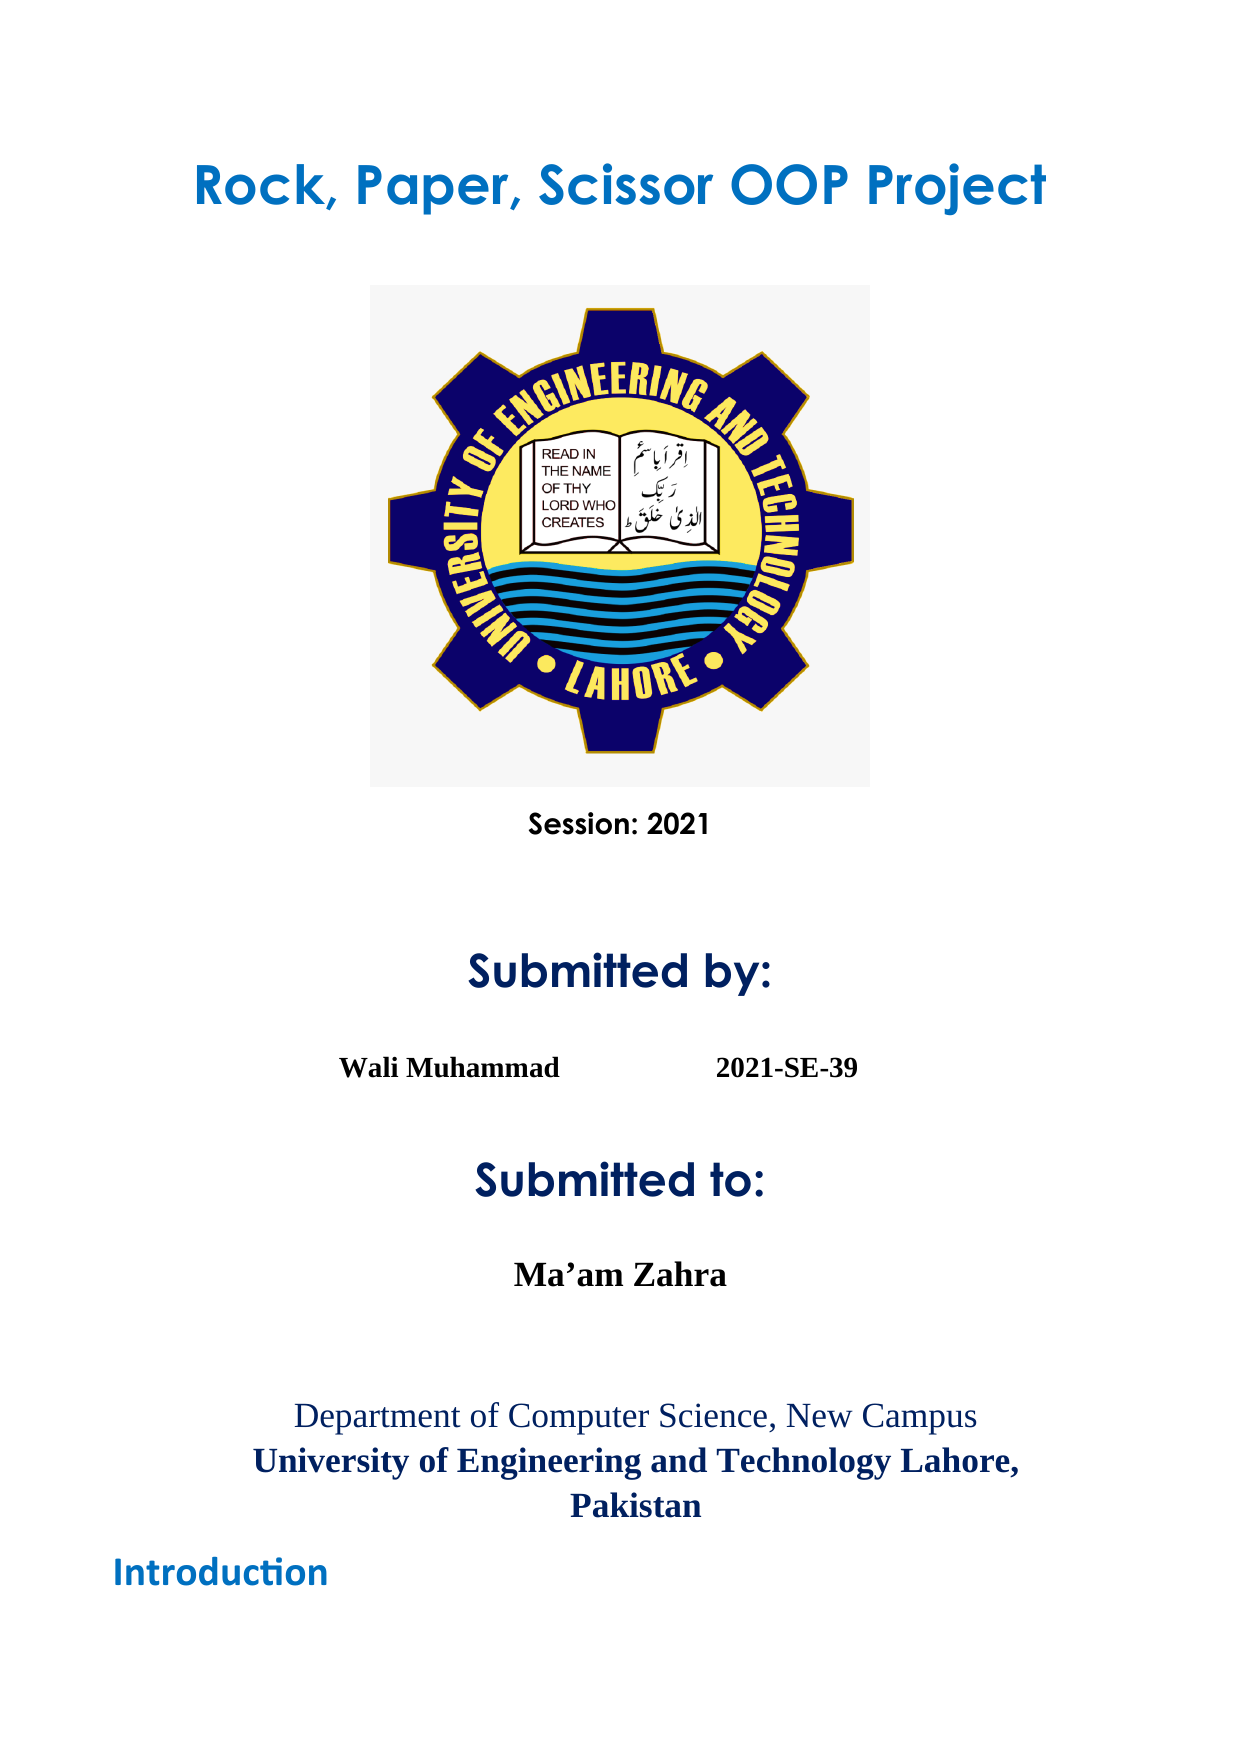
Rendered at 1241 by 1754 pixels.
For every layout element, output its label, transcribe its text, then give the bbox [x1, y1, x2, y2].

text Department of Computer Science, New Campus University of Engineering and Technology Lahore, Pakistan [222, 1394, 1049, 1525]
text Wali Muhammad 2021-SE-39 [112, 1050, 1128, 1084]
text Introduction [112, 1545, 1128, 1596]
text Submitted by: [112, 941, 1128, 998]
picture [370, 285, 870, 787]
text Session: 2021 [112, 805, 1128, 841]
text Ma’am Zahra [112, 1253, 1128, 1294]
text Submitted to: [112, 1151, 1128, 1207]
text Rock, Paper, Scissor OOP Project [112, 150, 1128, 216]
